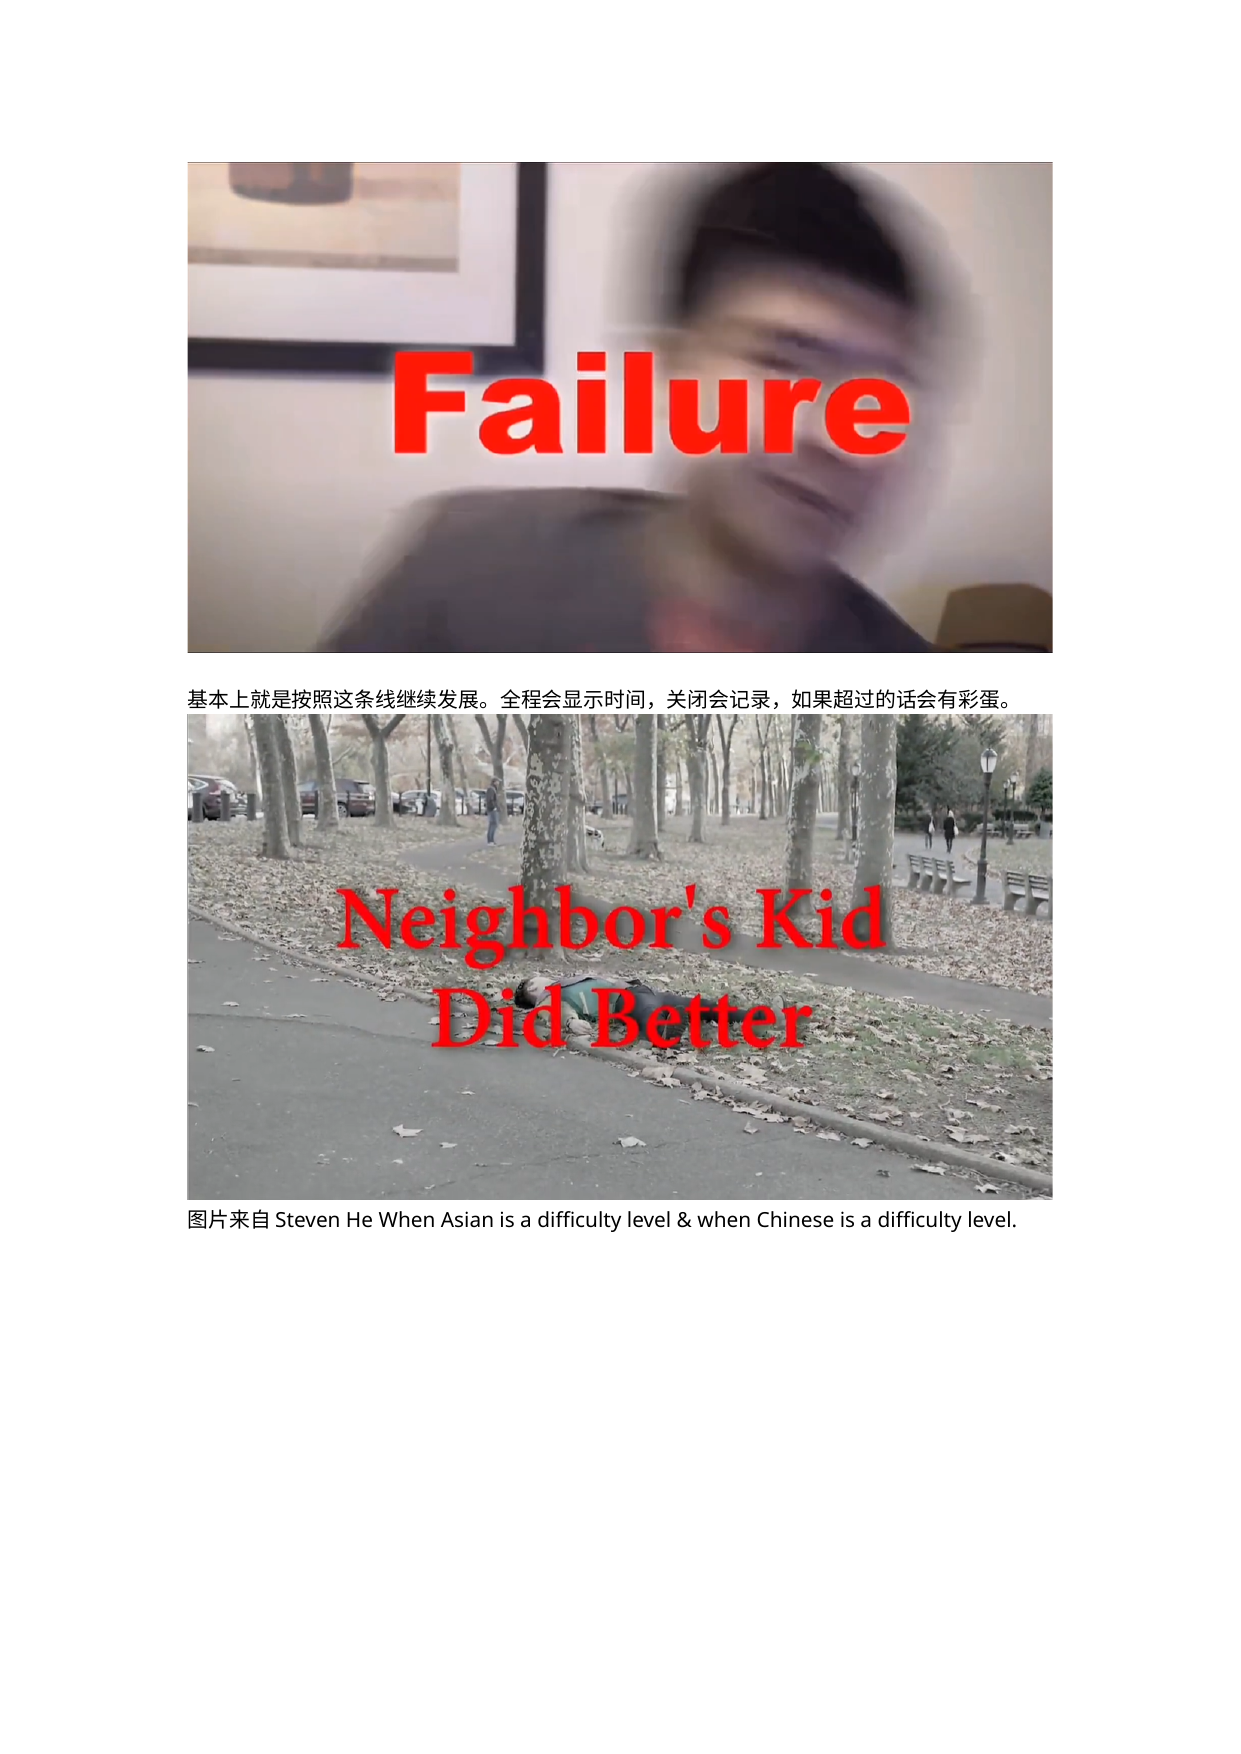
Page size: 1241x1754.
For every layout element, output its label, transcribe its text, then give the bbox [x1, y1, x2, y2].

picture [187, 714, 1053, 1200]
text 基本上就是按照这条线继续发展。全程会显示时间，关闭会记录，如果超过的话会有彩蛋。 [187, 682, 1053, 714]
text 图片来自Steven He When Asian is a difficulty level & when Chinese is a difficulty level. [187, 1202, 1053, 1234]
picture [187, 162, 1053, 653]
